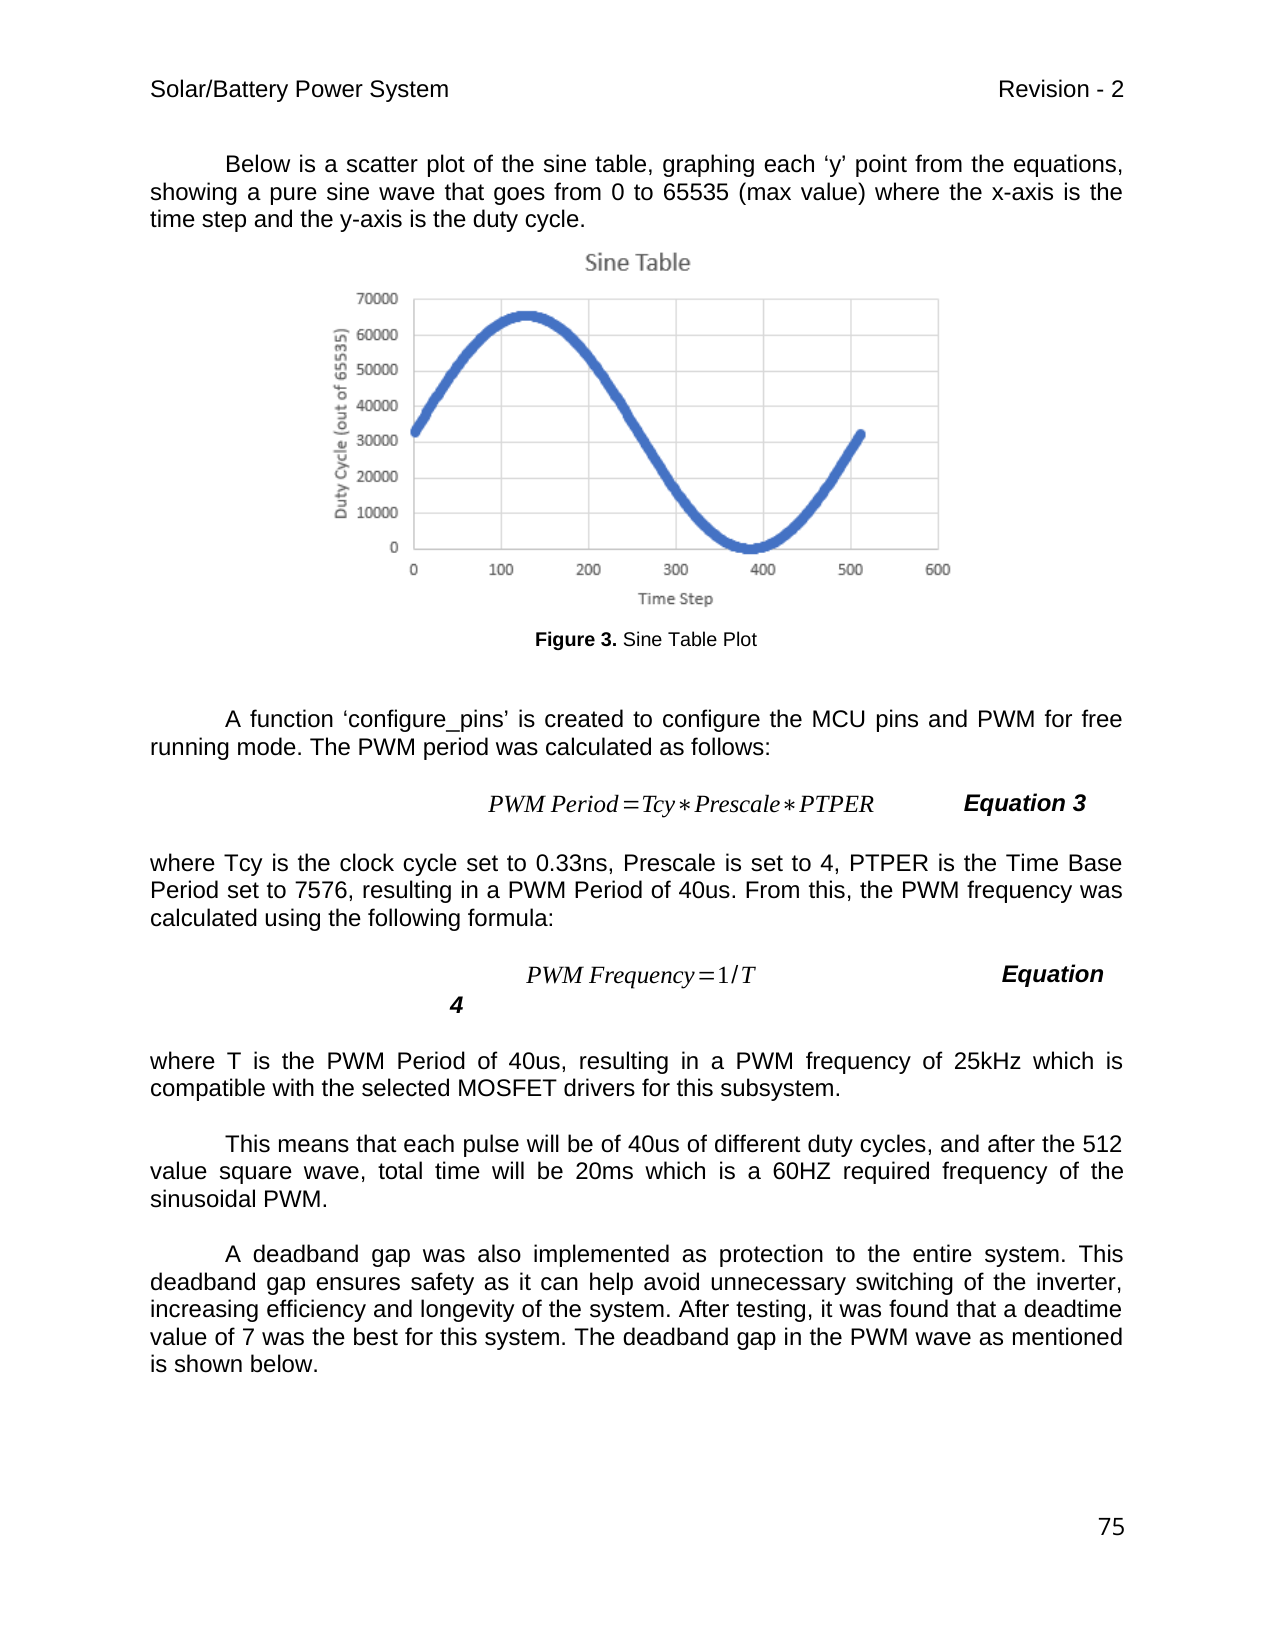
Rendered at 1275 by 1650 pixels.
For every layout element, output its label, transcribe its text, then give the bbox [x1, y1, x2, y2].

text This means that each pulse will be of 40us of different duty cycles, and after the 512 value square wave, total time will be 20ms which is a 60HZ required frequency of the sinusoidal PWM. [150, 1129, 1125, 1212]
text Equation 3 [375, 788, 1125, 821]
text Below is a scatter plot of the sine table, graphing each ‘y’ point from the equations, showing a pure sine wave that goes from 0 to 65535 (max value) where the x-axis is the time step and the y-axis is the duty cycle. [150, 150, 1125, 233]
text Equation 4 [450, 959, 1125, 1019]
text A function ‘configure_pins’ is created to configure the MCU pins and PWM for free running mode. The PWM period was calculated as follows: [150, 705, 1125, 761]
text where T is the PWM Period of 40us, resulting in a PWM frequency of 25kHz which is compatible with the selected MOSFET drivers for this subsystem. [150, 1047, 1125, 1102]
text Figure 3. Sine Table Plot [150, 627, 1125, 650]
picture [308, 232, 967, 628]
text A deadband gap was also implemented as protection to the entire system. This deadband gap ensures safety as it can help avoid unnecessary switching of the inverter, increasing efficiency and longevity of the system. After testing, it was found that a deadtime value of 7 was the best for this system. The deadband gap in the PWM wave as mentioned is shown below. [150, 1240, 1125, 1378]
text where Tcy is the clock cycle set to 0.33ns, Prescale is set to 4, PTPER is the Time Base Period set to 7576, resulting in a PWM Period of 40us. From this, the PWM frequency was calculated using the following formula: [150, 848, 1125, 931]
